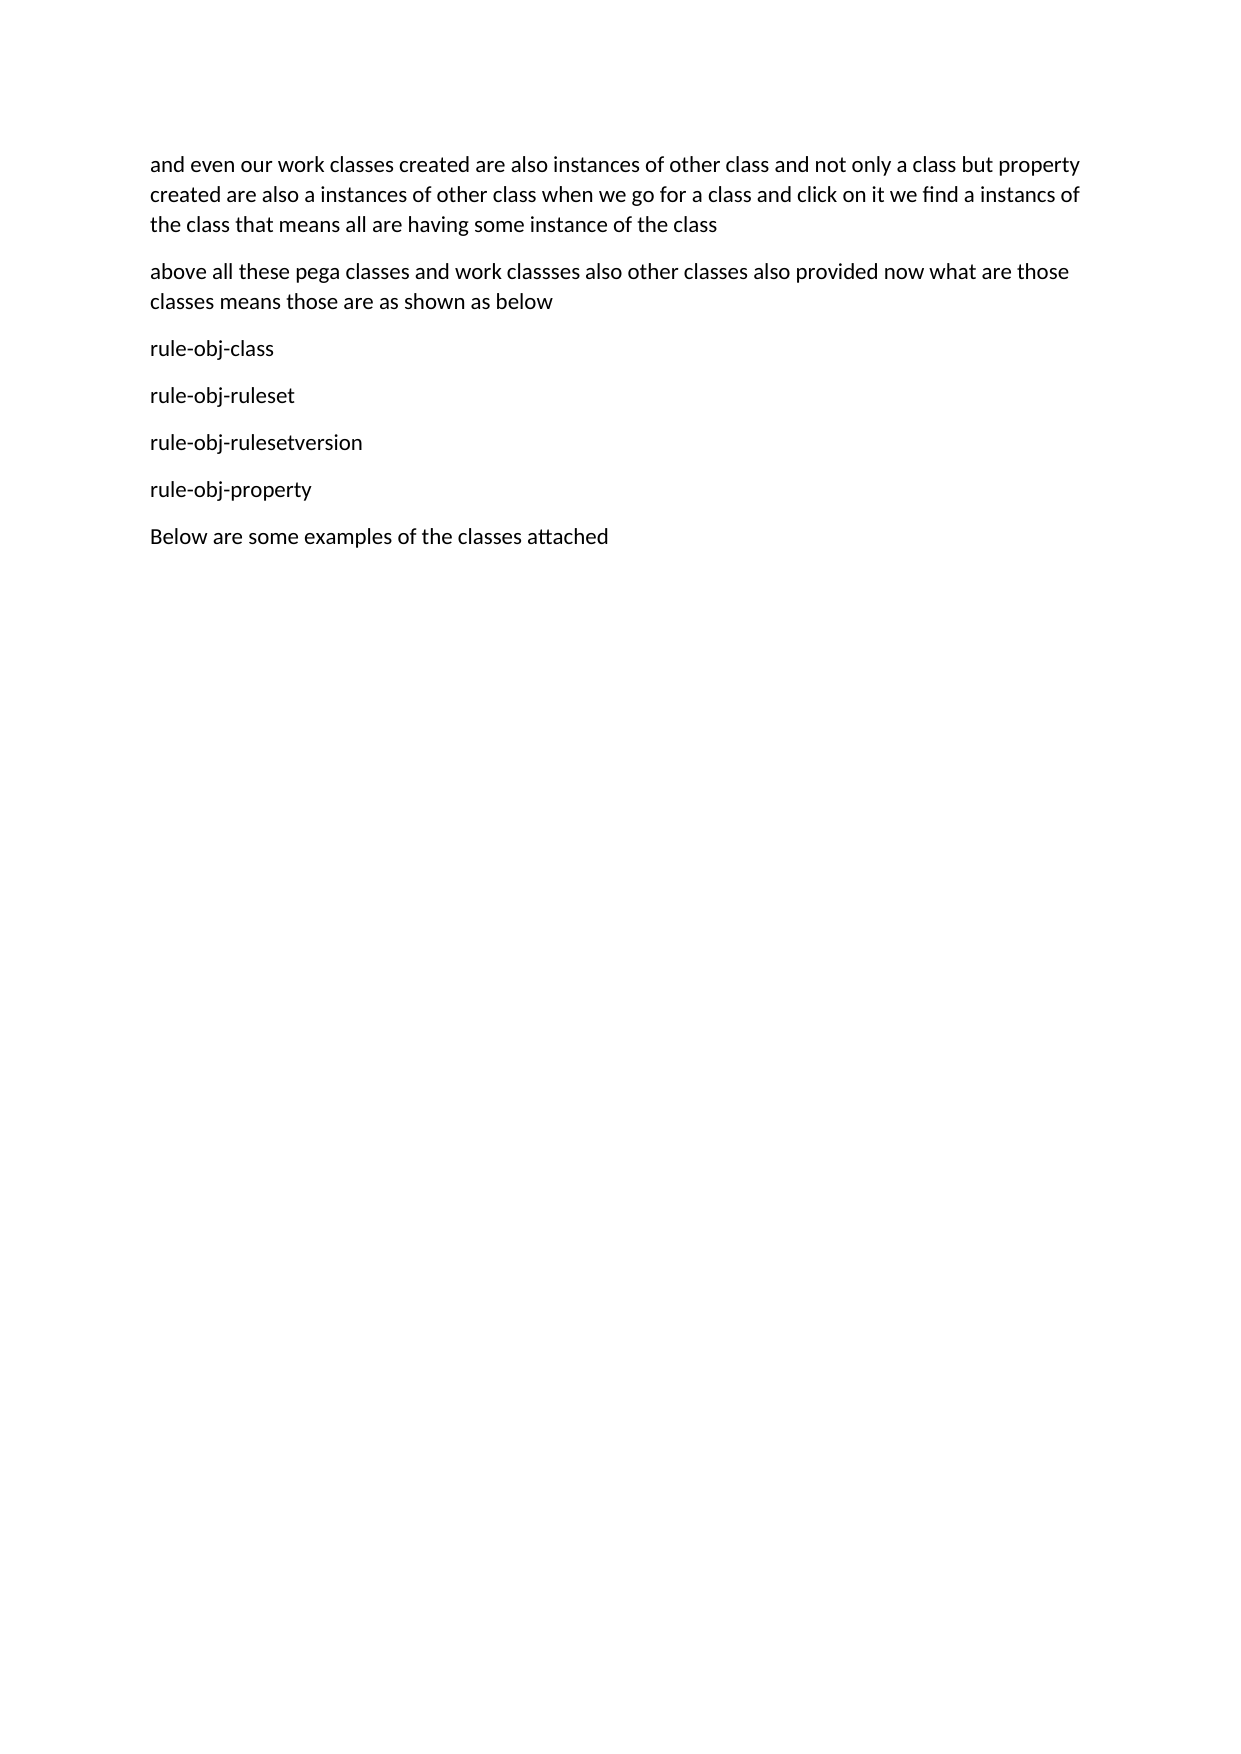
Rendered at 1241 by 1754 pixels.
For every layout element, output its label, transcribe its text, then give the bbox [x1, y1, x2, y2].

text rule-obj-rulesetversion [150, 428, 1090, 456]
text Below are some examples of the classes attached [150, 522, 1090, 550]
text above all these pega classes and work classses also other classes also provided now what are those classes means those are as shown as below [150, 257, 1090, 316]
text rule-obj-class [150, 334, 1090, 362]
text rule-obj-property [150, 475, 1090, 503]
text rule-obj-ruleset [150, 381, 1090, 409]
text and even our work classes created are also instances of other class and not only a class but property created are also a instances of other class when we go for a class and click on it we find a instancs of the class that means all are having some instance of the class [150, 150, 1090, 238]
